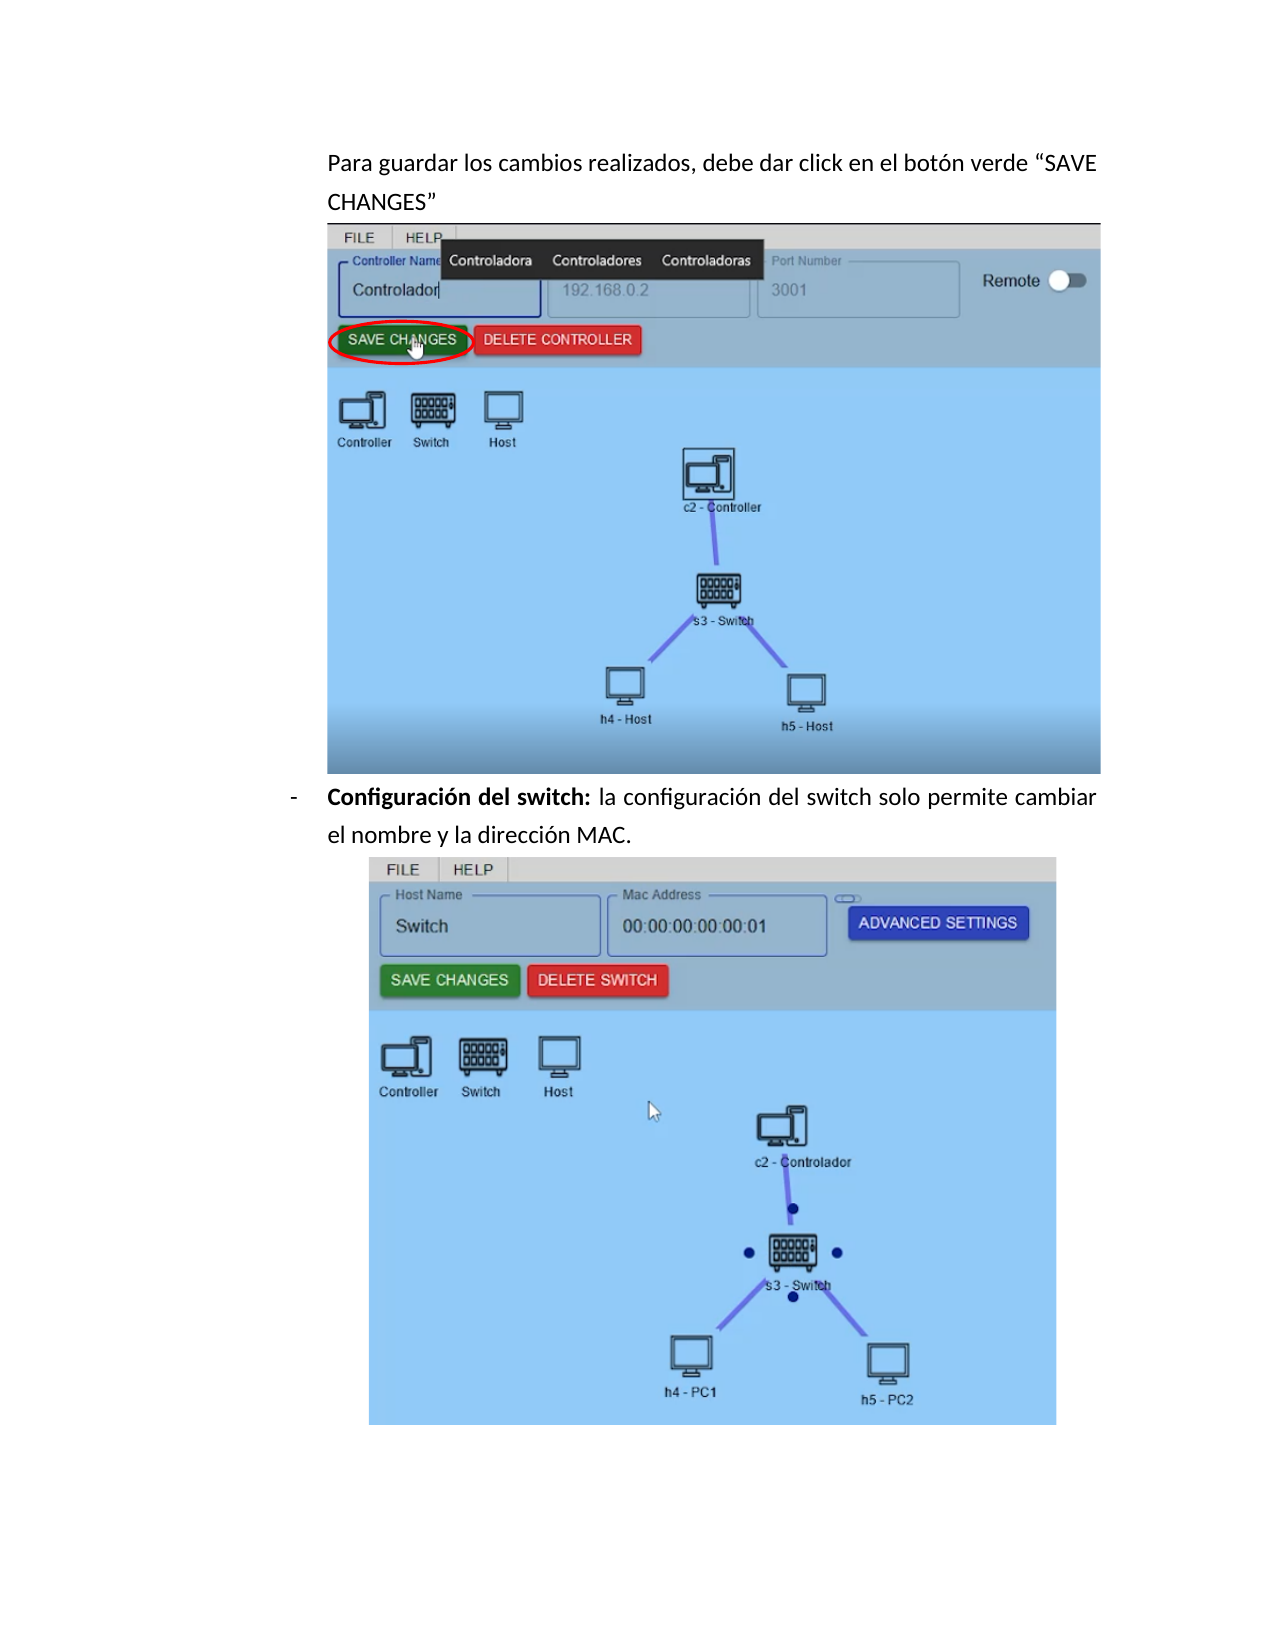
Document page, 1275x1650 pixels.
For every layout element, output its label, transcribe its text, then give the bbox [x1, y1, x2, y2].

list Configuración del switch: la configuración del switch solo permite cambiar el nombre y la dirección MAC. [290, 781, 1098, 849]
list Para guardar los cambios realizados, debe dar click en el botón verde “SAVE CHANGES” [327, 148, 1098, 216]
picture [327, 223, 1101, 774]
picture [368, 857, 1057, 1425]
